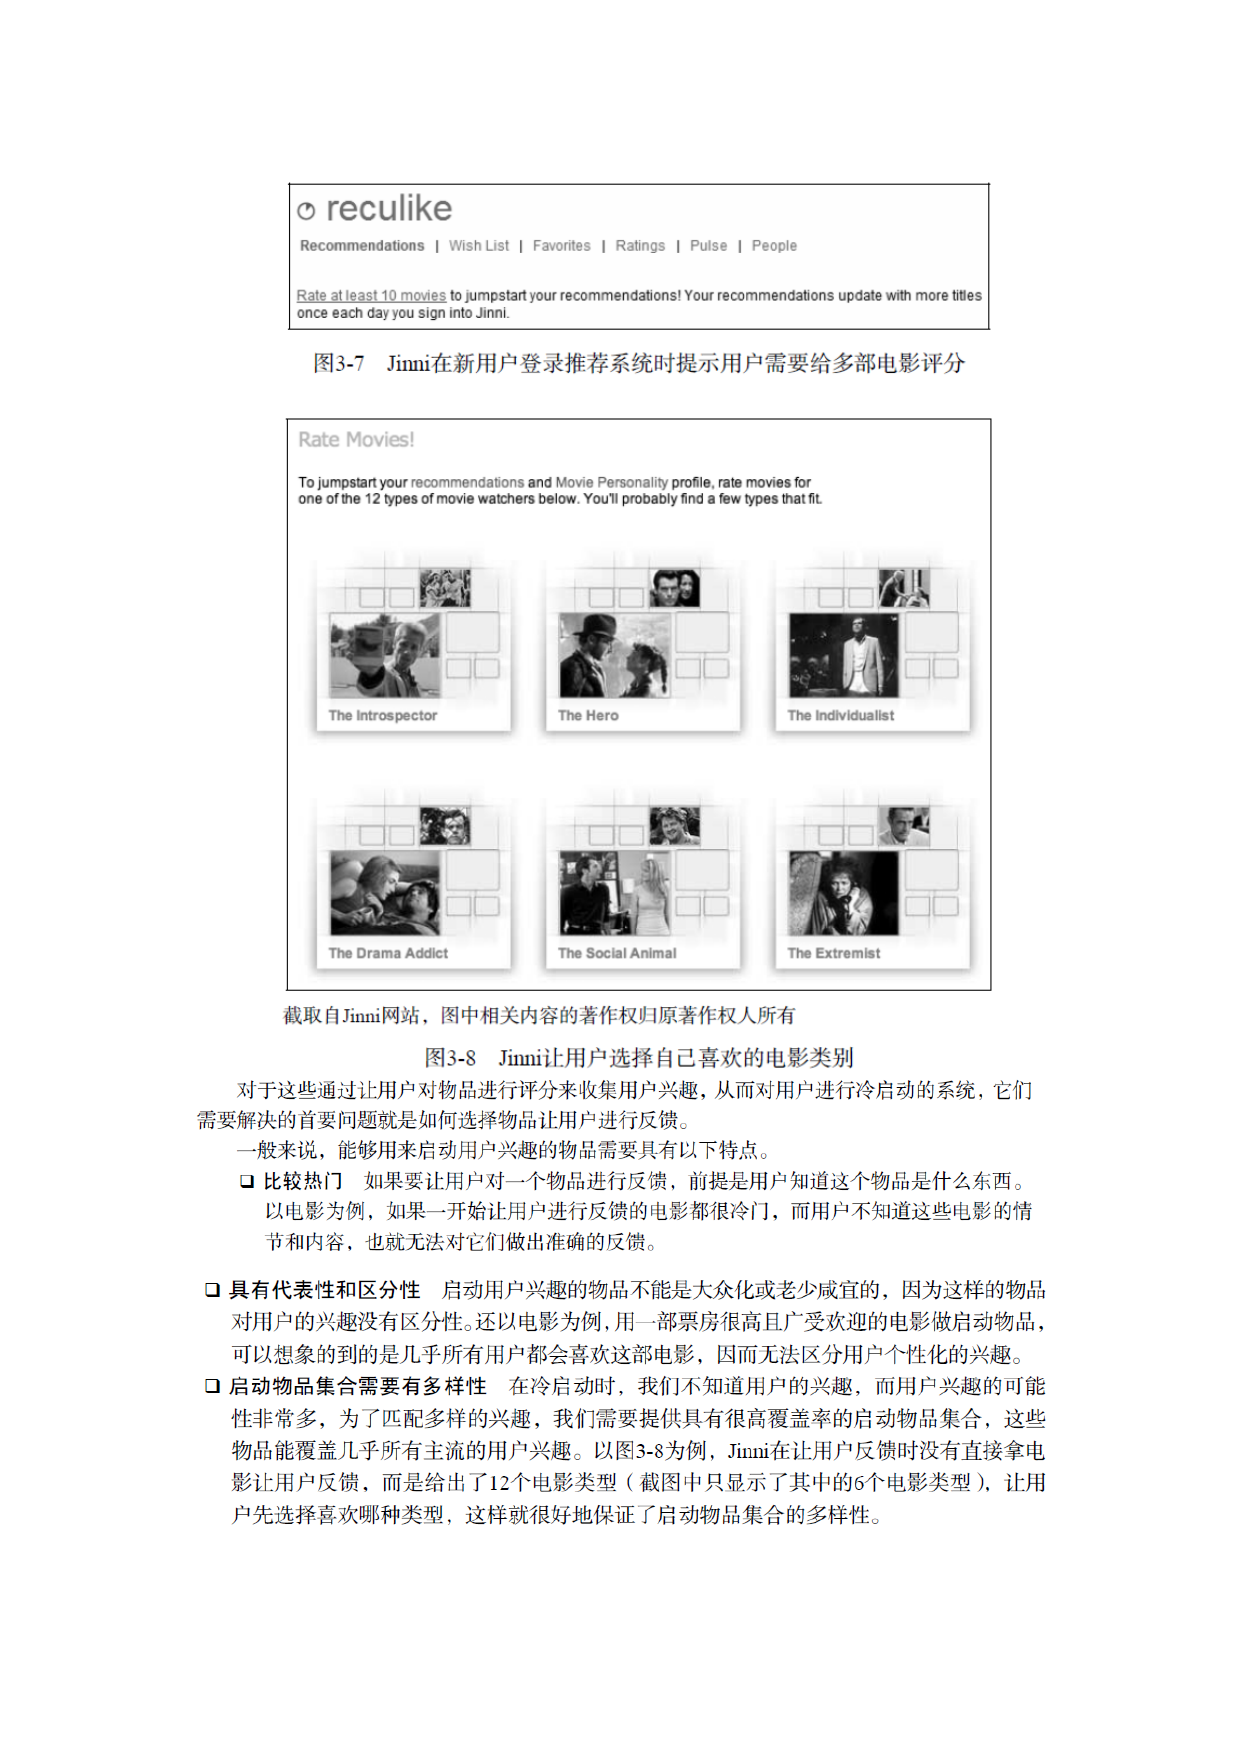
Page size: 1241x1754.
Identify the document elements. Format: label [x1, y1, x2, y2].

picture [187, 162, 1052, 1266]
picture [187, 1267, 1052, 1534]
